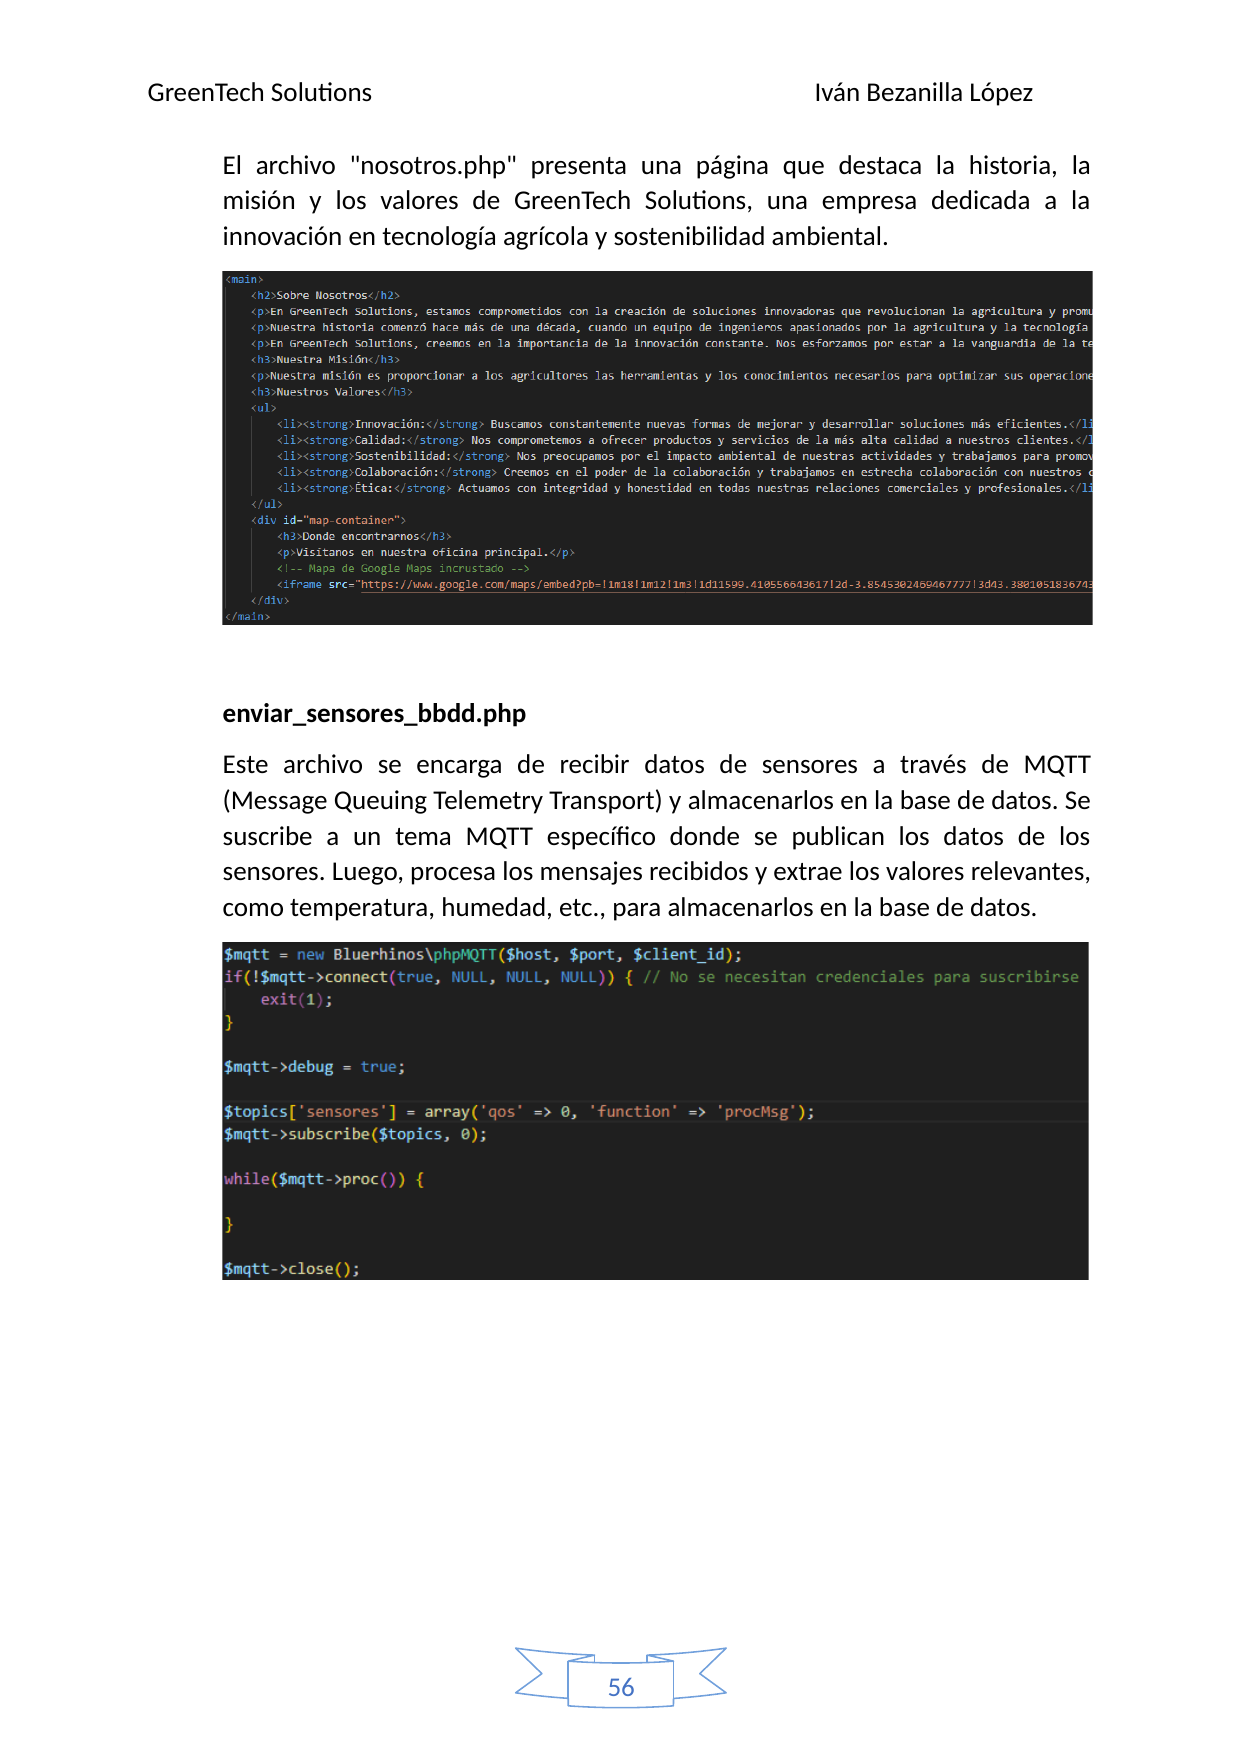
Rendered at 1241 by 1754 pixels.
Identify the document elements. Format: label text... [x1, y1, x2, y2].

picture [222, 942, 1089, 1280]
picture [222, 271, 1093, 625]
text enviar_sensores_bbdd.php [222, 696, 1092, 729]
text Este archivo se encarga de recibir datos de sensores a través de MQTT (Message Queuing Telemetry Transport) y almacenarlos en la base de datos. Se suscribe a un tema MQTT específico donde se publican los datos de los sensores. Luego, procesa los mensajes recibidos y extrae los valores relevantes, como temperatura, humedad, etc., para almacenarlos en la base de datos. [222, 748, 1092, 923]
text El archivo "nosotros.php" presenta una página que destaca la historia, la misión y los valores de GreenTech Solutions, una empresa dedicada a la innovación en tecnología agrícola y sostenibilidad ambiental. [222, 148, 1092, 252]
